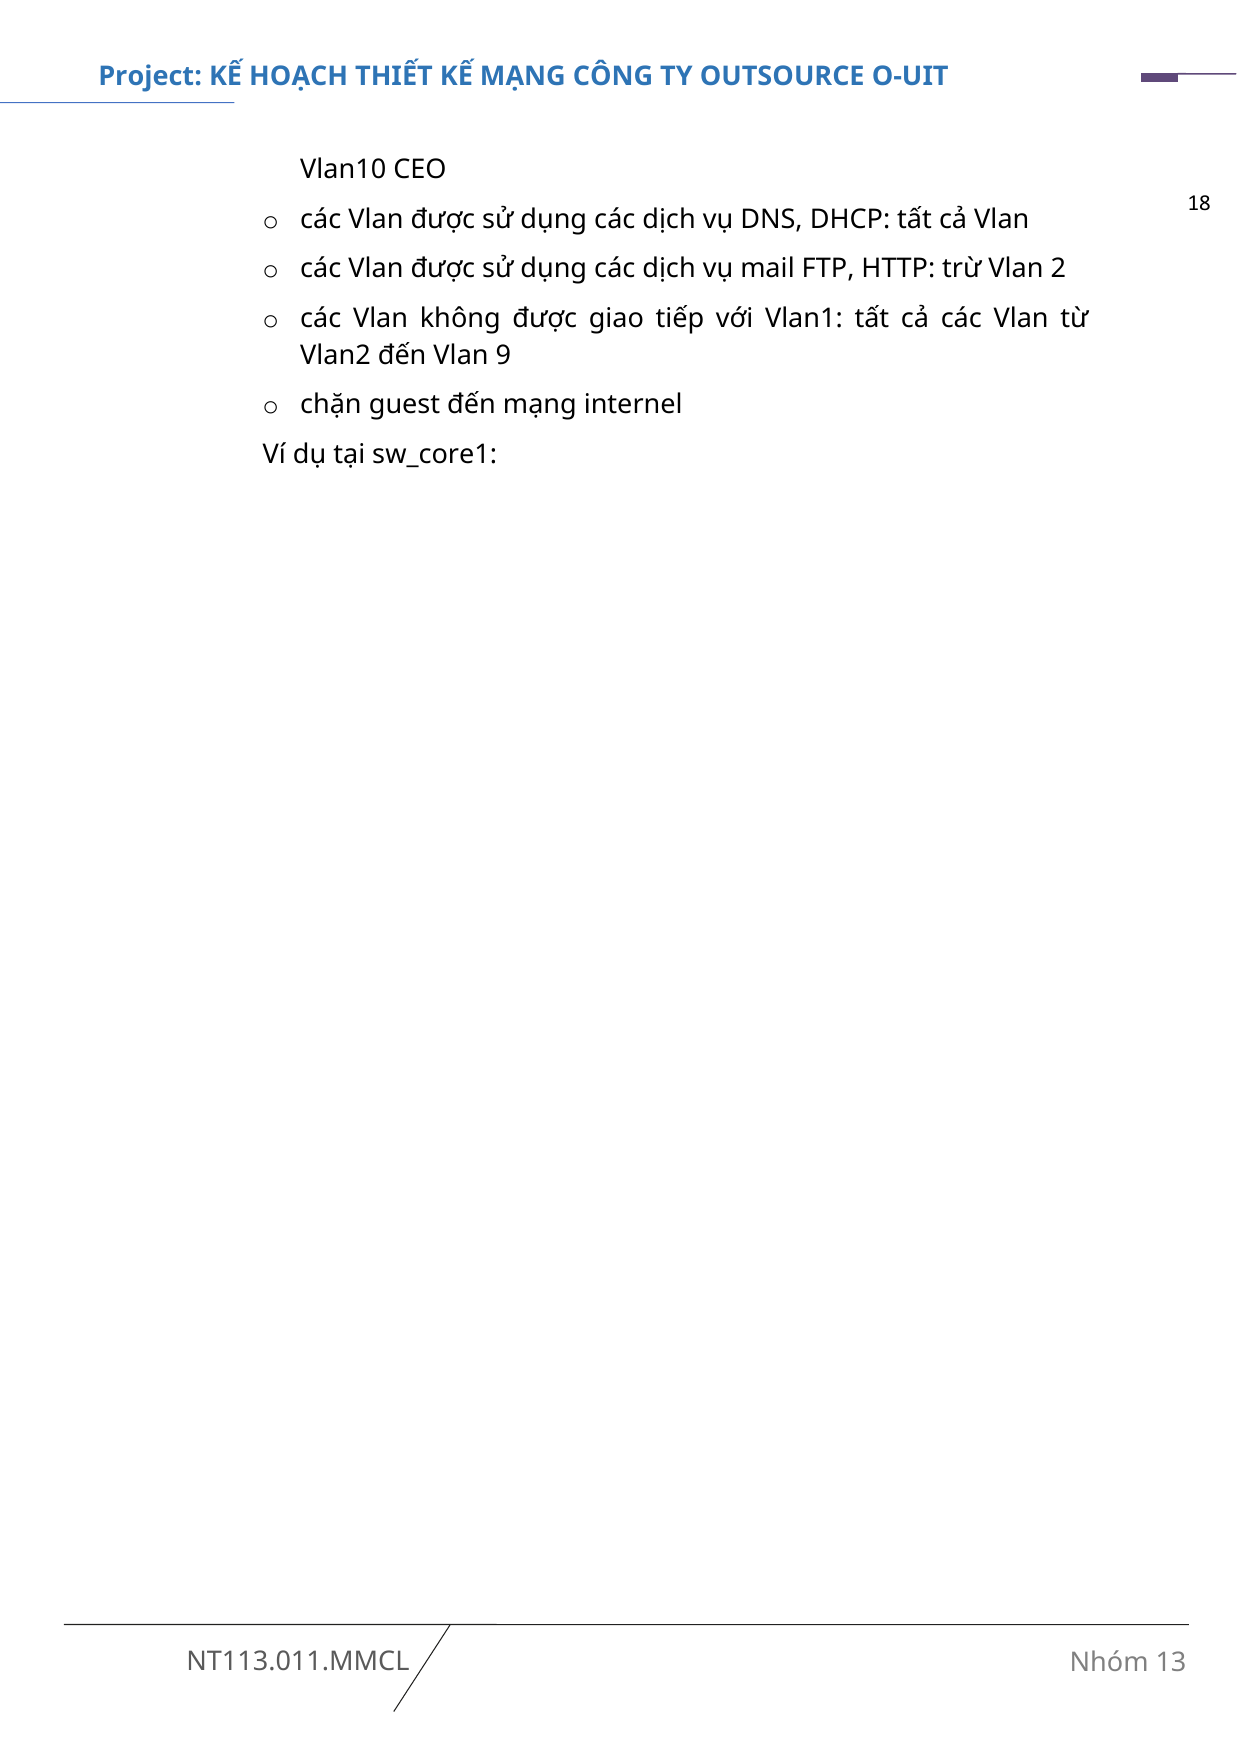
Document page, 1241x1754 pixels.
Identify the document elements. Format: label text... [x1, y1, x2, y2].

list Ví dụ tại sw_core1: [262, 434, 1090, 471]
list các Vlan được sử dụng các dịch vụ DNS, DHCP: tất cả Vlan [262, 199, 1090, 236]
text Vlan10 CEO [225, 150, 1090, 187]
list các Vlan không được giao tiếp với Vlan1: tất cả các Vlan từ Vlan2 đến Vlan 9 [262, 298, 1090, 372]
list các Vlan được sử dụng các dịch vụ mail FTP, HTTP: trừ Vlan 2 [262, 249, 1090, 286]
list chặn guest đến mạng internel [262, 385, 1090, 422]
